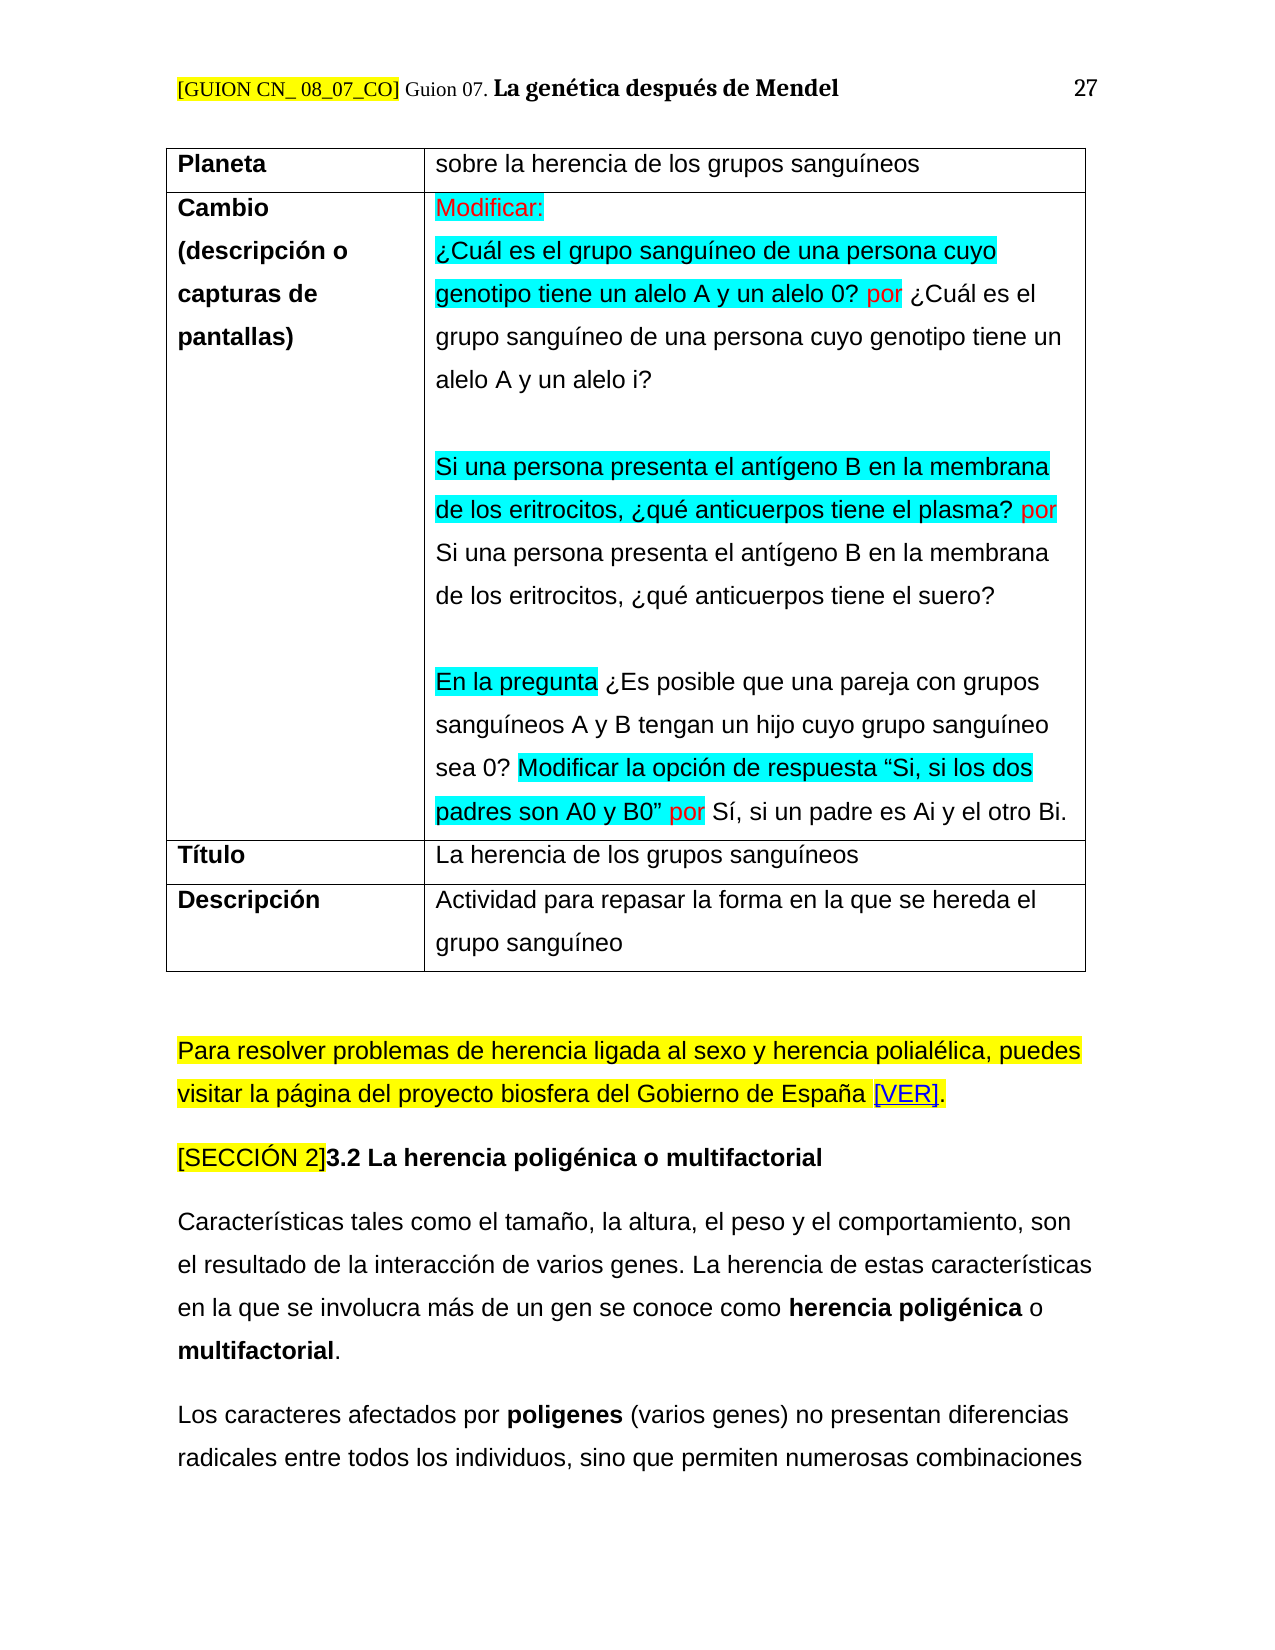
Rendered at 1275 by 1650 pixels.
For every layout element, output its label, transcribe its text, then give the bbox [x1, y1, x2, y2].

table_cell Cambio (descripción o capturas de pantallas) [167, 193, 424, 839]
table_cell Título [167, 841, 424, 883]
table_cell Modificar: ¿Cuál es el grupo sanguíneo de una persona cuyo genotipo tiene un alelo A y un alelo 0? por ¿Cuál es el grupo sanguíneo de una persona cuyo genotipo tiene un alelo A y un alelo i? Si una persona presenta el antígeno B en la membrana de los eritrocitos, ¿qué anticuerpos tiene el plasma? por Si una persona presenta el antígeno B en la membrana de los eritrocitos, ¿qué anticuerpos tiene el suero? En la pregunta ¿Es posible que una pareja con grupos sanguíneos A y B tengan un hijo cuyo grupo sanguíneo sea 0? Modificar la opción de respuesta “Si, si los dos padres son A0 y B0” por Sí, si un padre es Ai y el otro Bi. [425, 193, 1085, 839]
text [SECCIÓN 2]3.2 La herencia poligénica o multifactorial [326, 1143, 1098, 1172]
table_cell Descripción [167, 885, 424, 971]
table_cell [167, 149, 424, 192]
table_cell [425, 149, 1085, 192]
table_cell La herencia de los grupos sanguíneos [425, 841, 1085, 883]
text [177, 1400, 1098, 1472]
text Para resolver problemas de herencia ligada al sexo y herencia polialélica, puedes visitar la página del proyecto biosfera del Gobierno de España [VER]. [177, 1036, 1098, 1108]
table_cell Actividad para repasar la forma en la que se hereda el grupo sanguíneo [425, 885, 1085, 971]
text Características tales como el tamaño, la altura, el peso y el comportamiento, son el resultado de la interacción de varios genes. La herencia de estas características en la que se involucra más de un gen se conoce como herencia poligénica o multifactorial. [177, 1207, 1098, 1365]
